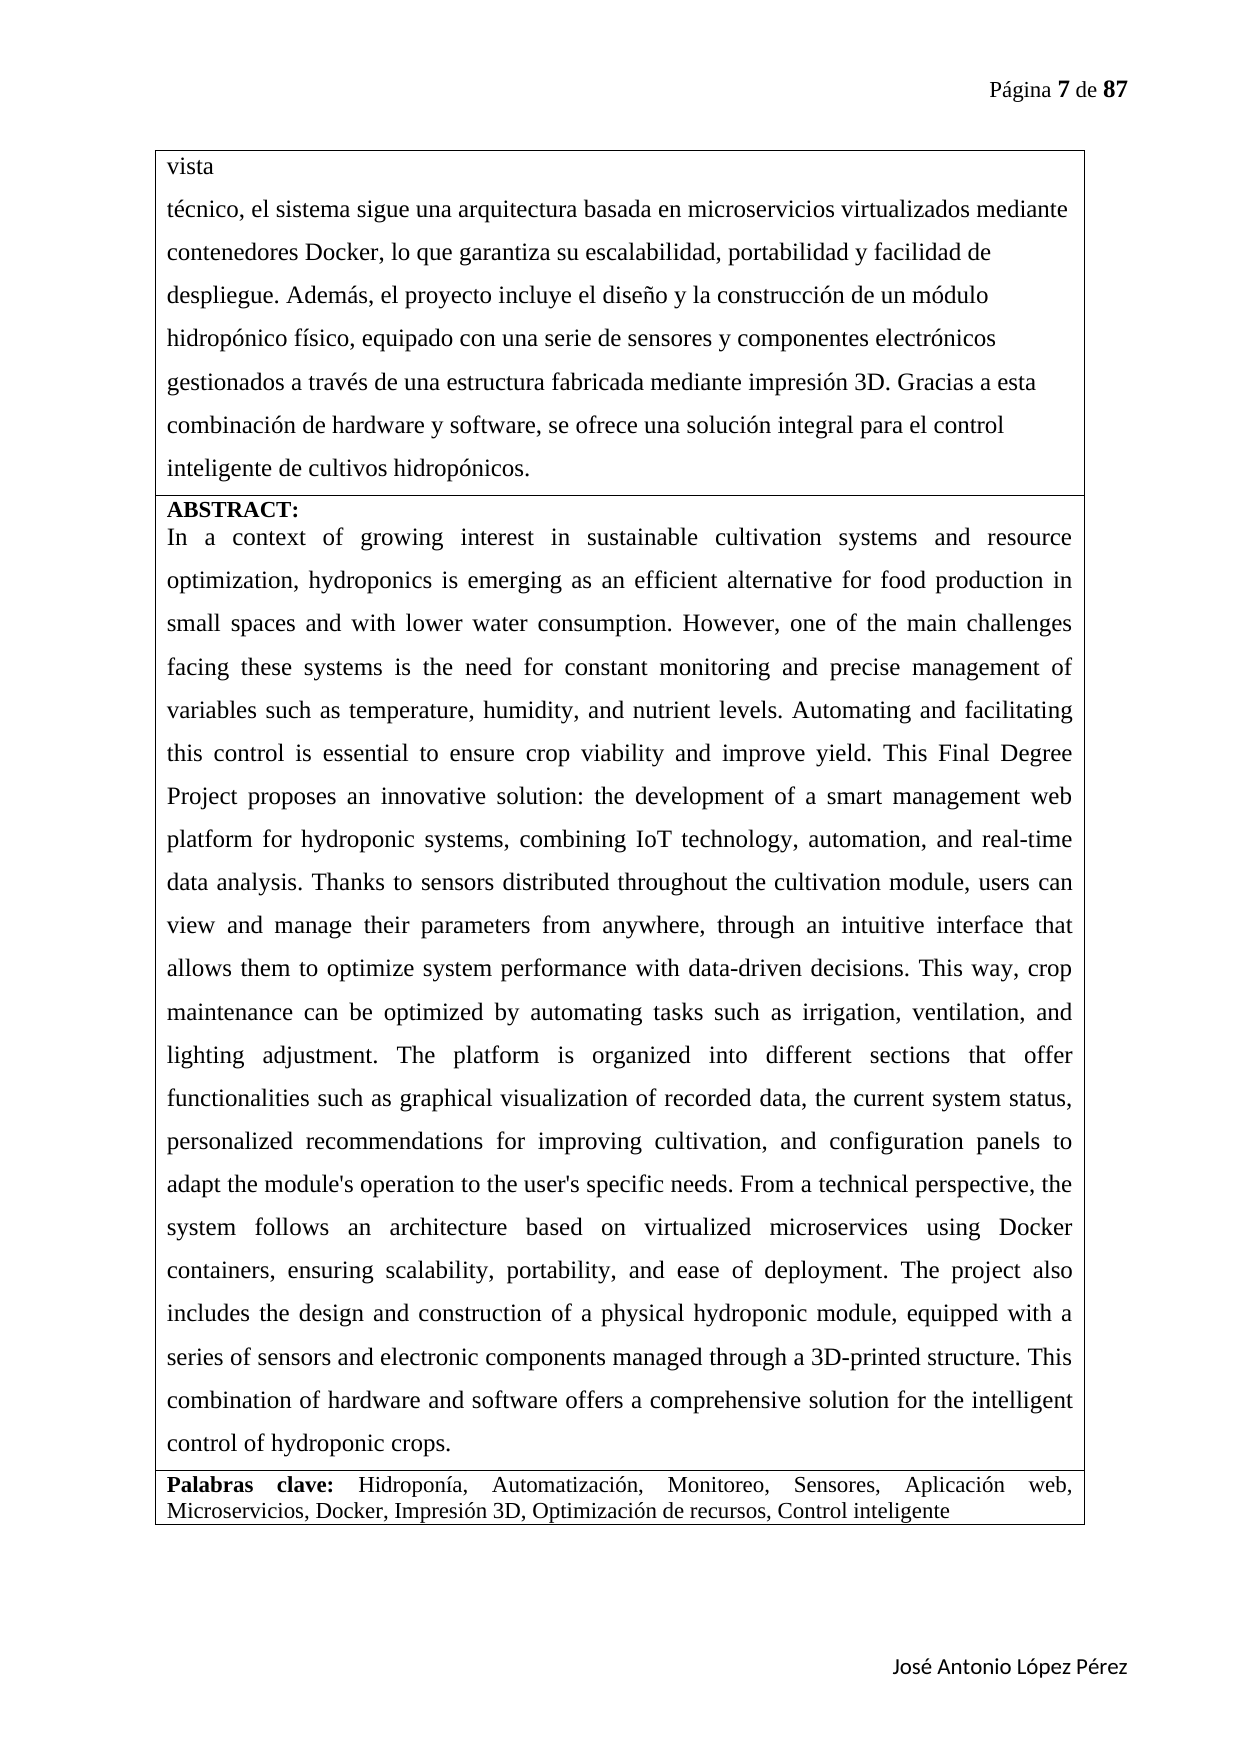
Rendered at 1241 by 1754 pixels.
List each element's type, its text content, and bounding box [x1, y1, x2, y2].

table_cell Palabras clave: Hidroponía, Automatización, Monitoreo, Sensores, Aplicación web, Microservicios, Docker, Impresión 3D, Optimización de recursos, Control inteligente [156, 1471, 1084, 1523]
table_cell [156, 151, 1084, 495]
table_cell ABSTRACT: In a context of growing interest in sustainable cultivation systems and resource optimization, hydroponics is emerging as an efficient alternative for food production in small spaces and with lower water consumption. However, one of the main challenges facing these systems is the need for constant monitoring and precise management of variables such as temperature, humidity, and nutrient levels. Automating and facilitating this control is essential to ensure crop viability and improve yield. This Final Degree Project proposes an innovative solution: the development of a smart management web platform for hydroponic systems, combining IoT technology, automation, and real-time data analysis. Thanks to sensors distributed throughout the cultivation module, users can view and manage their parameters from anywhere, through an intuitive interface that allows them to optimize system performance with data-driven decisions. This way, crop maintenance can be optimized by automating tasks such as irrigation, ventilation, and lighting adjustment. The platform is organized into different sections that offer functionalities such as graphical visualization of recorded data, the current system status, personalized recommendations for improving cultivation, and configuration panels to adapt the module's operation to the user's specific needs. From a technical perspective, the system follows an architecture based on virtualized microservices using Docker containers, ensuring scalability, portability, and ease of deployment. The project also includes the design and construction of a physical hydroponic module, equipped with a series of sensors and electronic components managed through a 3D-printed structure. This combination of hardware and software offers a comprehensive solution for the intelligent control of hydroponic crops. [156, 496, 1084, 1470]
